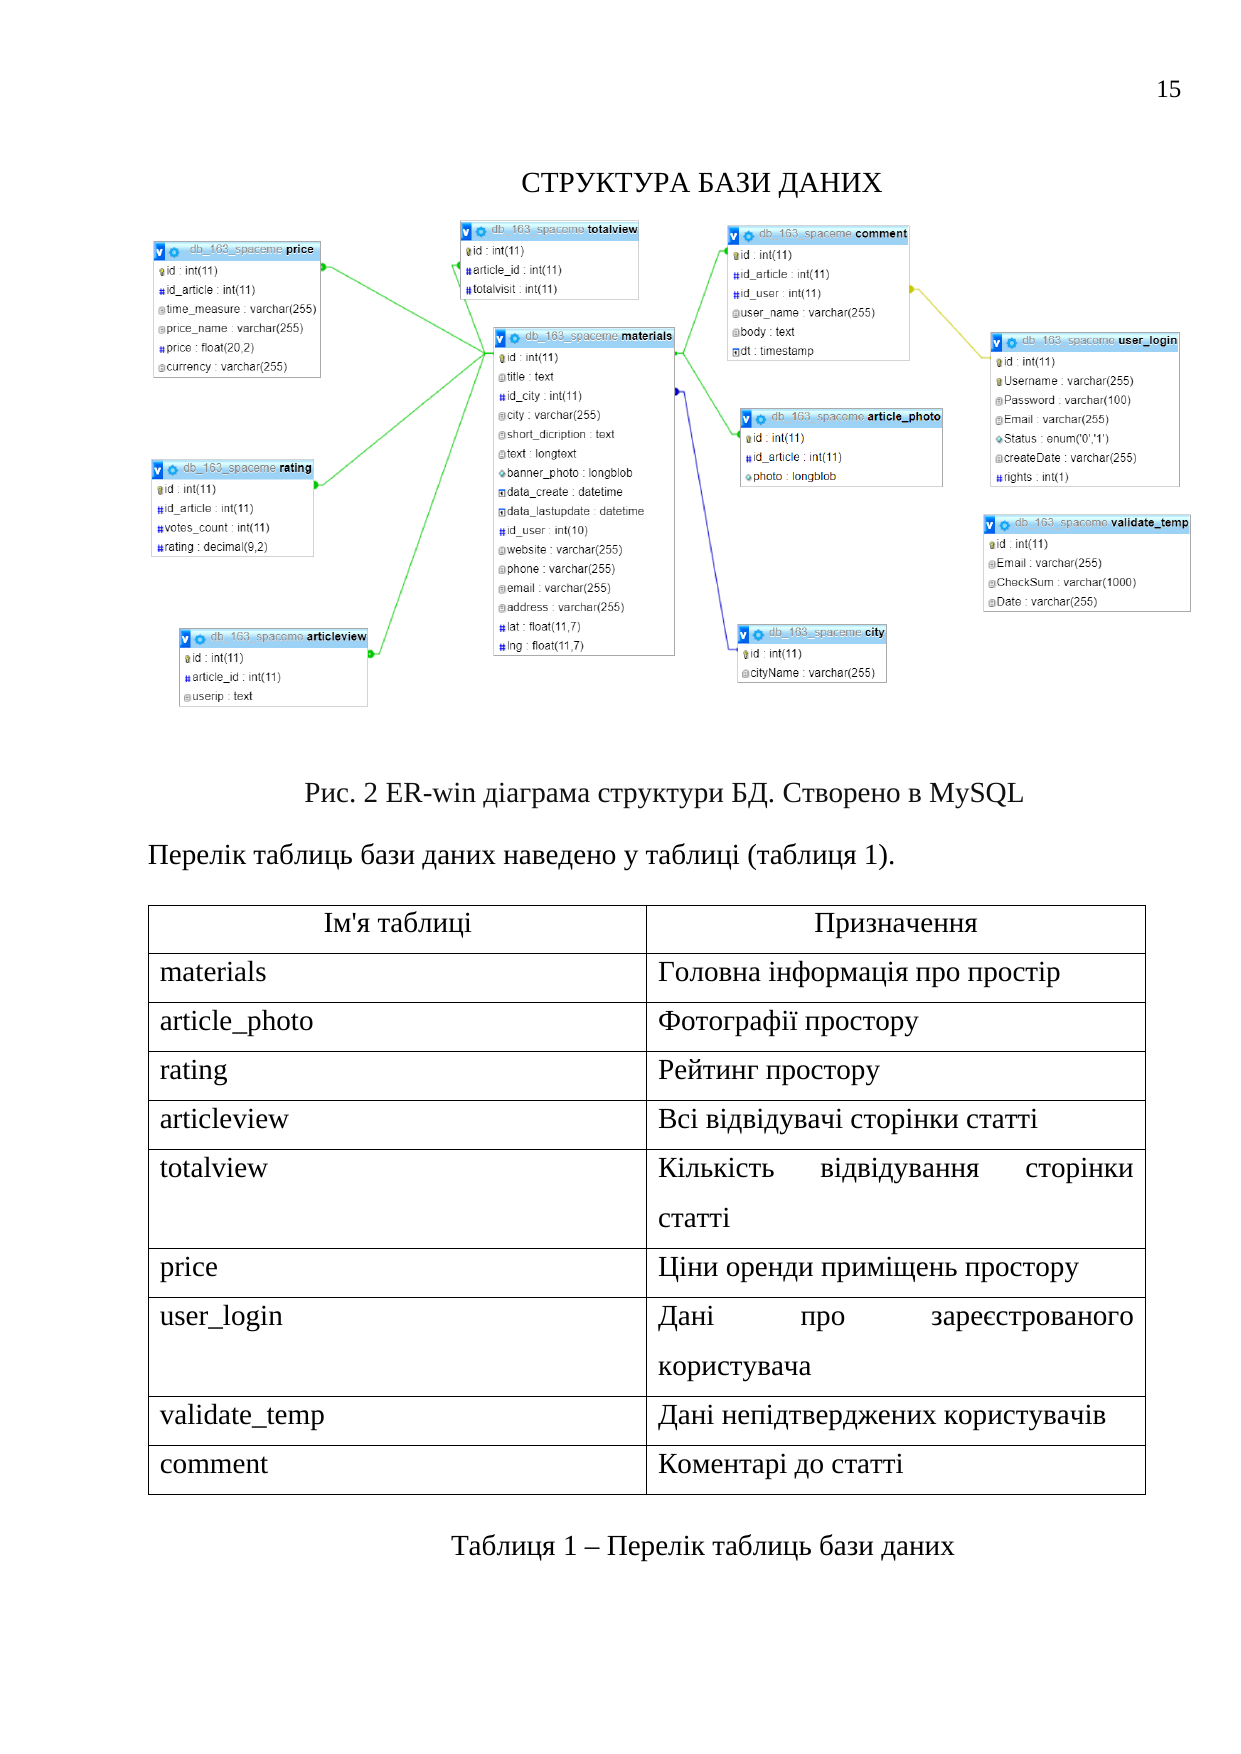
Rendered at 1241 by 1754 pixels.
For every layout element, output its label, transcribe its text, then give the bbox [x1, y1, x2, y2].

table_cell user_login [149, 1298, 646, 1396]
table_cell articleview [149, 1101, 646, 1149]
table_cell Рейтинг простору [647, 1052, 1145, 1100]
picture [147, 198, 1197, 761]
table_header Ім'я таблиці [149, 906, 646, 953]
table_cell Фотографії простору [647, 1003, 1145, 1051]
table_header Призначення [647, 906, 1145, 953]
table_cell Кількість відвідування сторінки статті [647, 1150, 1145, 1248]
table_cell Коментарі до статті [647, 1446, 1145, 1494]
table_cell Ціни оренди приміщень простору [647, 1249, 1145, 1297]
table_cell rating [149, 1052, 646, 1100]
table_cell article_photo [149, 1003, 646, 1051]
text Таблиця 1 – Перелік таблиць бази даних [148, 1528, 1181, 1562]
table_cell totalview [149, 1150, 646, 1248]
text Рис. 2 ER-win діаграма структури БД. Створено в MySQL [148, 775, 1181, 809]
table_cell comment [149, 1446, 646, 1494]
table_cell Дані непідтверджених користувачів [647, 1397, 1145, 1445]
table_cell validate_temp [149, 1397, 646, 1445]
table_cell price [149, 1249, 646, 1297]
text Перелік таблиць бази даних наведено у таблиці (таблиця 1). [148, 837, 1181, 871]
table_cell Всі відвідувачі сторінки статті [647, 1101, 1145, 1149]
table_cell materials [149, 954, 646, 1002]
text СТРУКТУРА БАЗИ ДАНИХ [148, 165, 1181, 198]
table_cell Головна інформація про простір [647, 954, 1145, 1002]
table_cell Дані про зареєстрованого користувача [647, 1298, 1145, 1396]
